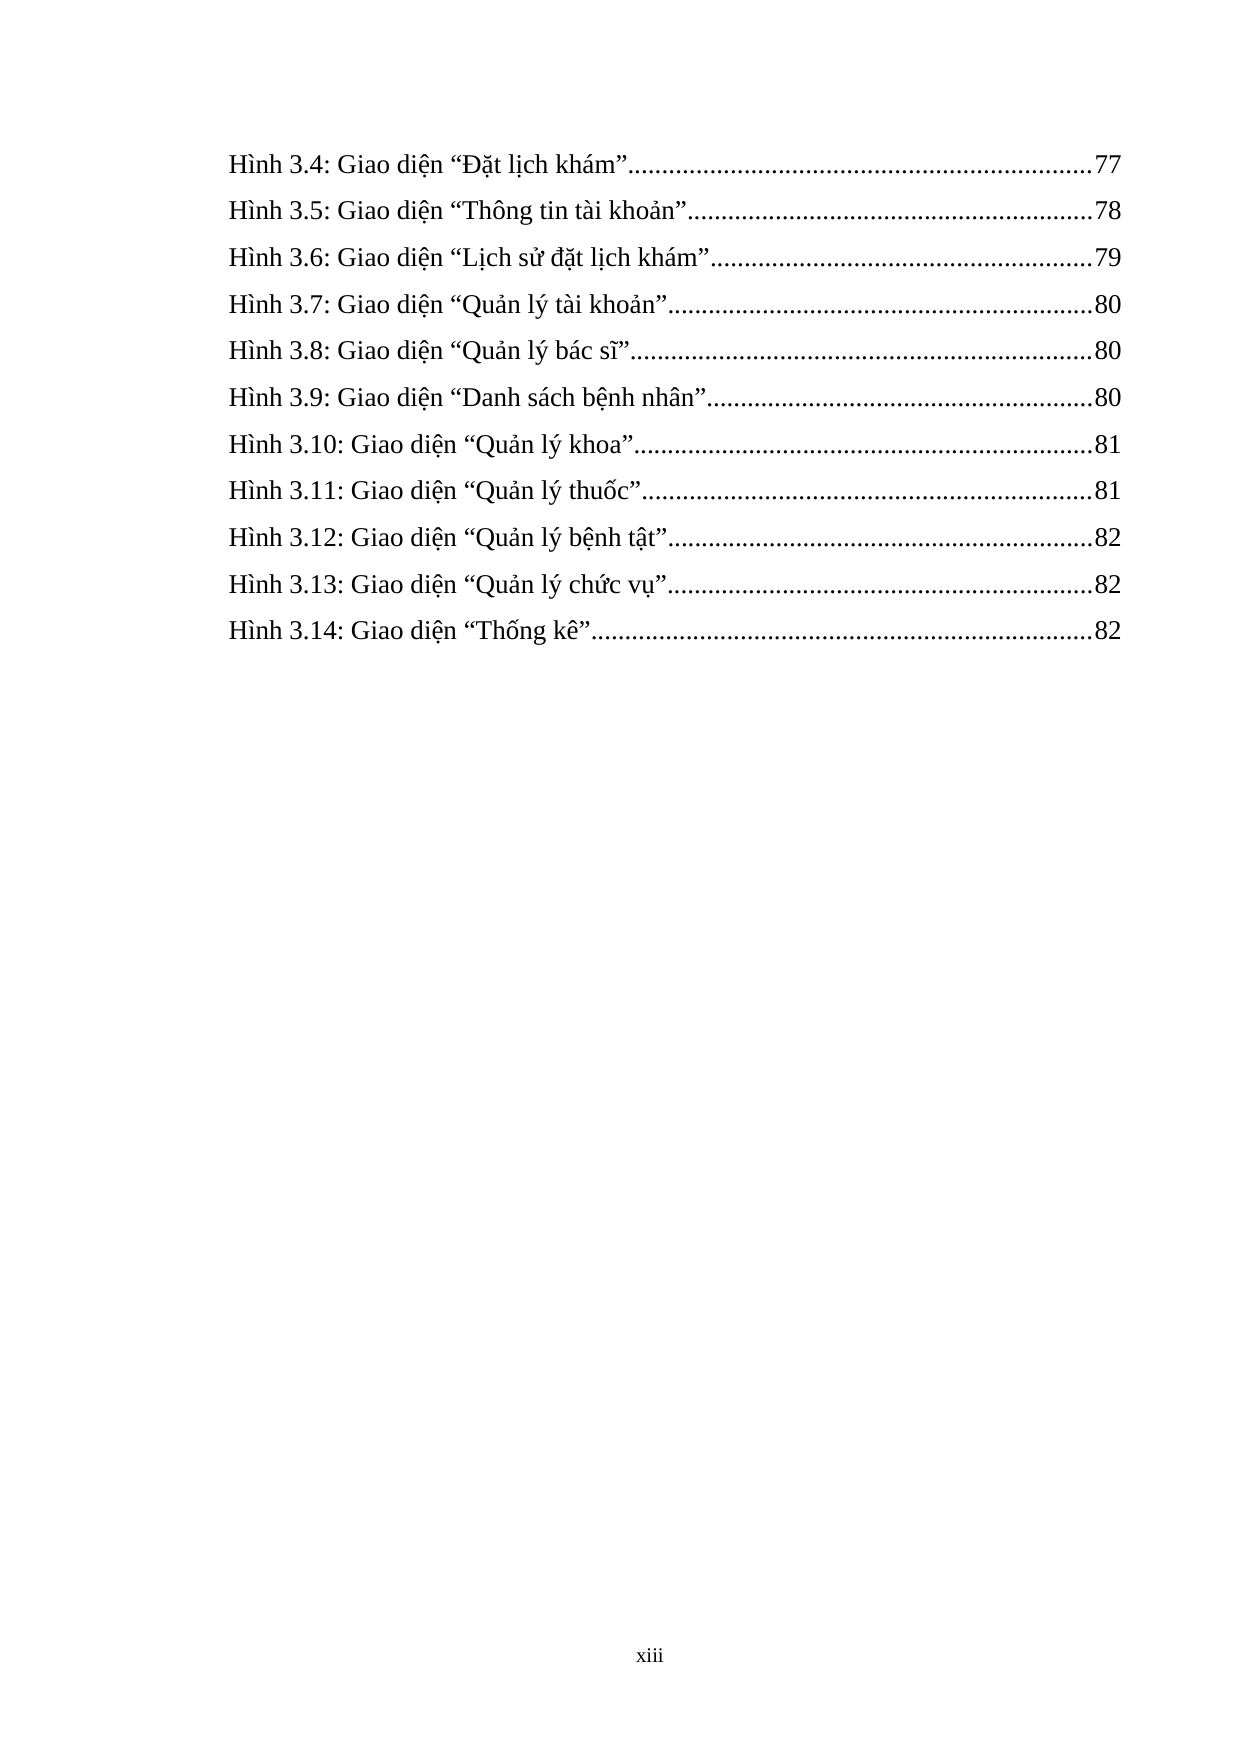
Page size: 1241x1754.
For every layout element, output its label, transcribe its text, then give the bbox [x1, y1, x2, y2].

text Hình 3.6: Giao diện “Lịch sử đặt lịch khám” 79 [177, 241, 1122, 272]
text Hình 3.12: Giao diện “Quản lý bệnh tật” 82 [177, 521, 1122, 552]
text Hình 3.9: Giao diện “Danh sách bệnh nhân” 80 [177, 381, 1122, 412]
text Hình 3.7: Giao diện “Quản lý tài khoản” 80 [177, 288, 1122, 319]
text Hình 3.5: Giao diện “Thông tin tài khoản” 78 [177, 194, 1122, 226]
text Hình 3.8: Giao diện “Quản lý bác sĩ” 80 [177, 334, 1122, 366]
text Hình 3.13: Giao diện “Quản lý chức vụ” 82 [177, 568, 1122, 599]
text Hình 3.11: Giao diện “Quản lý thuốc” 81 [177, 474, 1122, 506]
text Hình 3.14: Giao diện “Thống kê” 82 [177, 614, 1122, 646]
text Hình 3.10: Giao diện “Quản lý khoa” 81 [177, 428, 1122, 459]
text Hình 3.4: Giao diện “Đặt lịch khám” 77 [177, 148, 1122, 179]
